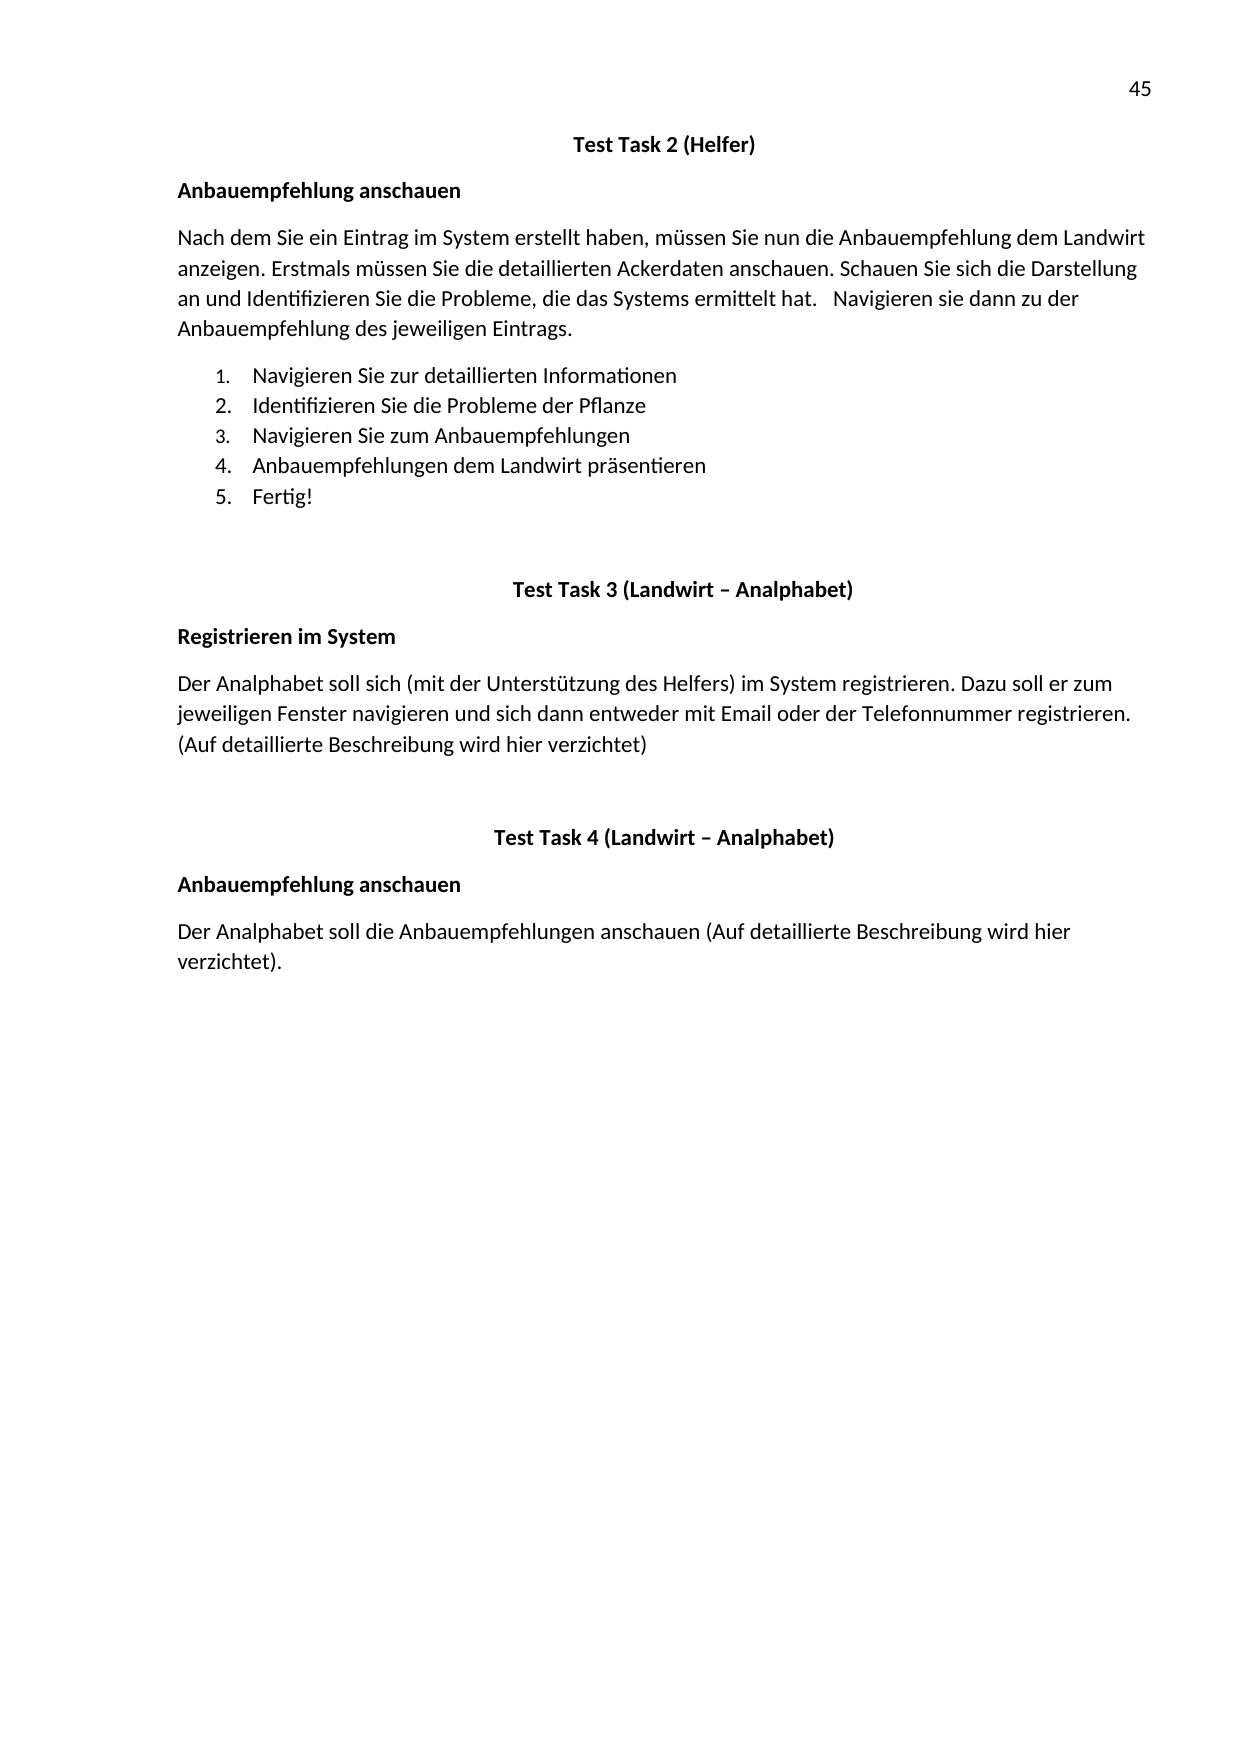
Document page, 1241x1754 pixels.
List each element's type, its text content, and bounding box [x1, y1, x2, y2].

list Navigieren Sie zum Anbauempfehlungen [215, 421, 1152, 449]
list Anbauempfehlungen dem Landwirt präsentieren [215, 452, 1152, 480]
list Identifizieren Sie die Probleme der Pflanze [215, 391, 1152, 419]
text Test Task 3 (Landwirt – Analphabet) [215, 576, 1152, 604]
text Test Task 4 (Landwirt – Analphabet) [177, 823, 1152, 852]
text Anbauempfehlung anschauen [177, 870, 1152, 898]
list Fertig! [215, 482, 1152, 510]
text Der Analphabet soll die Anbauempfehlungen anschauen (Auf detaillierte Beschreibung wird hier verzichtet). [177, 917, 1152, 976]
text Anbauempfehlung anschauen [177, 177, 1152, 205]
text Registrieren im System [177, 622, 1152, 651]
text Nach dem Sie ein Eintrag im System erstellt haben, müssen Sie nun die Anbauempfehlung dem Landwirt anzeigen. Erstmals müssen Sie die detaillierten Ackerdaten anschauen. Schauen Sie sich die Darstellung an und Identifizieren Sie die Probleme, die das Systems ermittelt hat. Navigieren sie dann zu der Anbauempfehlung des jeweiligen Eintrags. [177, 223, 1152, 342]
list Navigieren Sie zur detaillierten Informationen [215, 361, 1152, 389]
text Test Task 2 (Helfer) [177, 130, 1152, 158]
text Der Analphabet soll sich (mit der Unterstützung des Helfers) im System registrieren. Dazu soll er zum jeweiligen Fenster navigieren und sich dann entweder mit Email oder der Telefonnummer registrieren. (Auf detaillierte Beschreibung wird hier verzichtet) [177, 669, 1152, 758]
